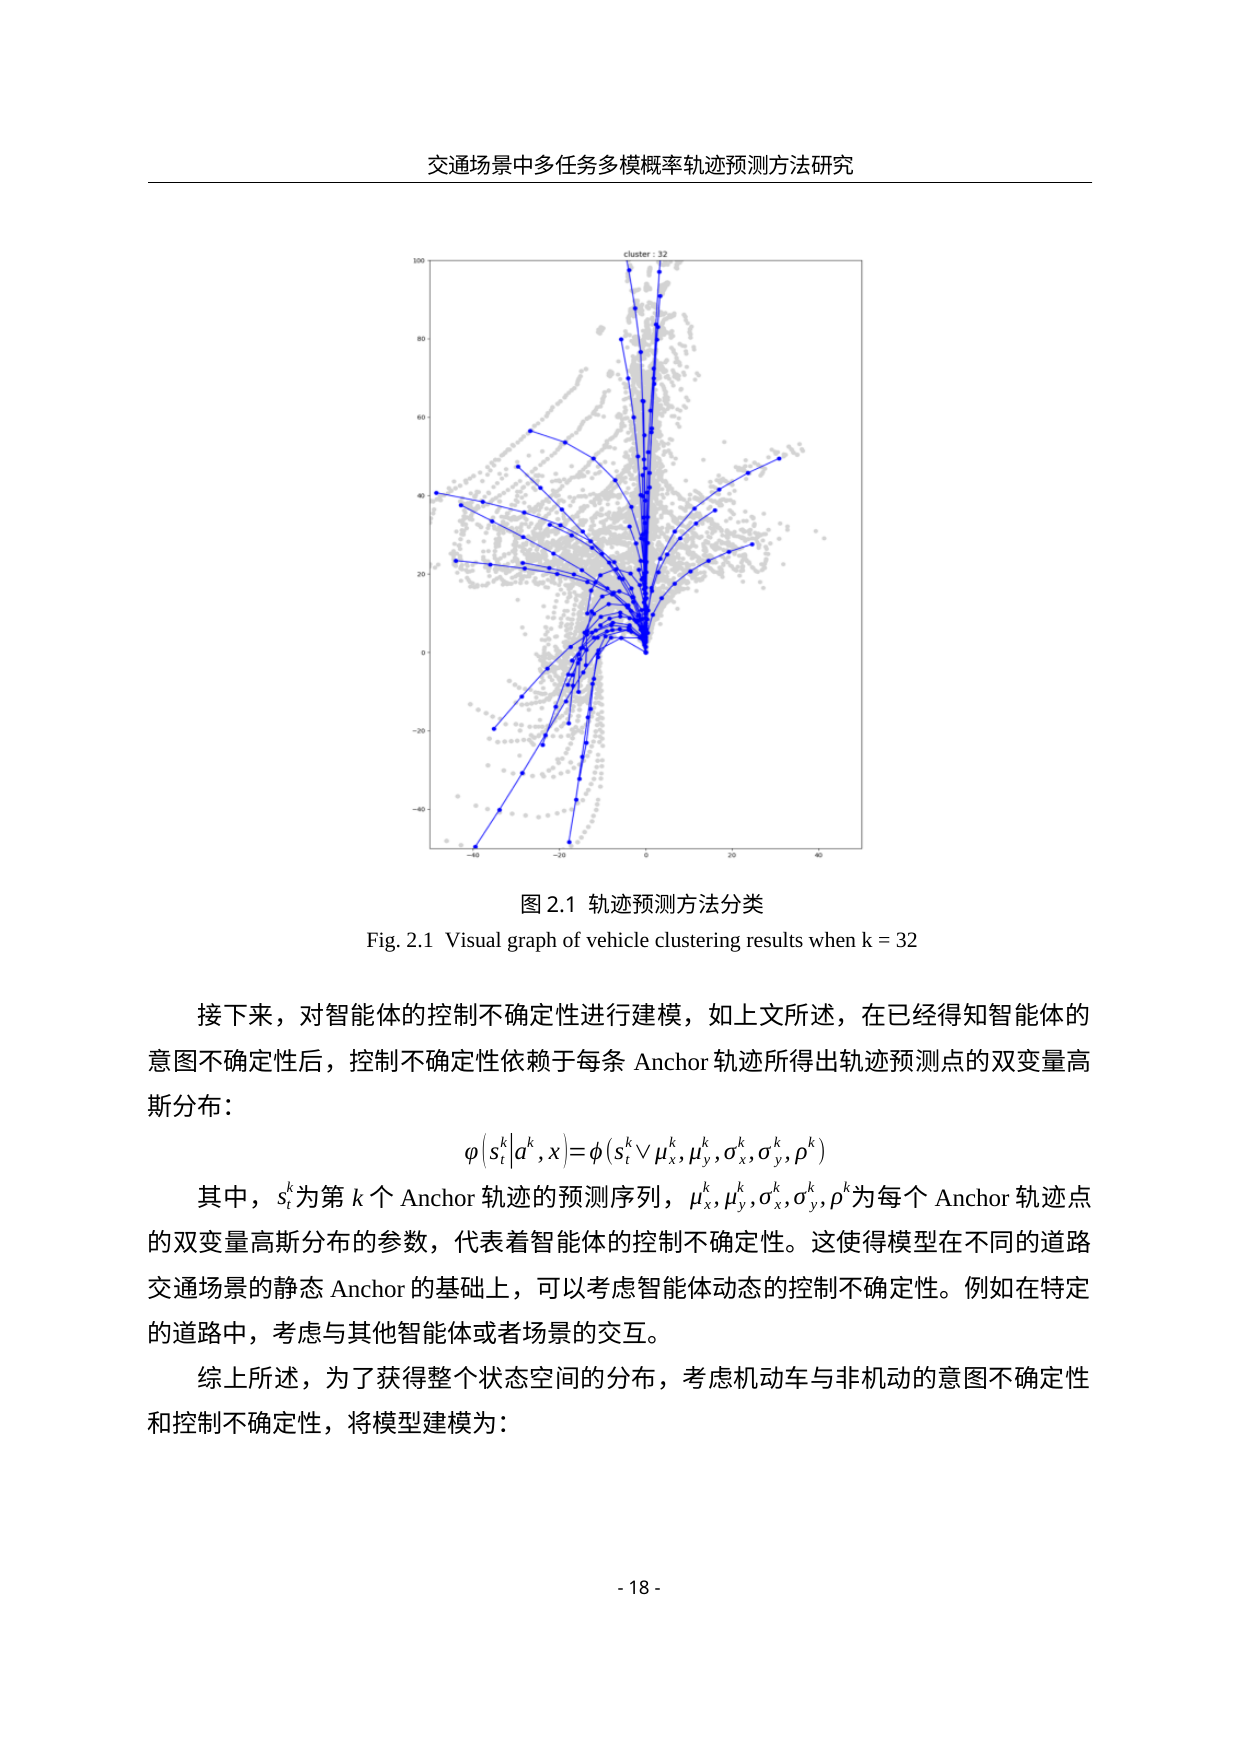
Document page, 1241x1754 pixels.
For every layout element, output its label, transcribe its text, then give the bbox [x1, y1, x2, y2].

text 图2.1 轨迹预测方法分类 [148, 887, 1092, 919]
text 综上所述，为了获得整个状态空间的分布，考虑机动车与非机动的意图不确定性和控制不确定性，将模型建模为： [148, 1359, 1092, 1440]
text 接下来，对智能体的控制不确定性进行建模，如上文所述，在已经得知智能体的意图不确定性后，控制不确定性依赖于每条Anchor轨迹所得出轨迹预测点的双变量高斯分布： [148, 996, 1092, 1122]
text Fig. 2.1 Visual graph of vehicle clustering results when k = 32 [148, 927, 1092, 952]
text 其中，为第k个Anchor轨迹的预测序列，为每个Anchor轨迹点的双变量高斯分布的参数，代表着智能体的控制不确定性。这使得模型在不同的道路交通场景的静态Anchor的基础上，可以考虑智能体动态的控制不确定性。例如在特定的道路中，考虑与其他智能体或者场景的交互。 [148, 1177, 1092, 1349]
picture [400, 245, 884, 880]
